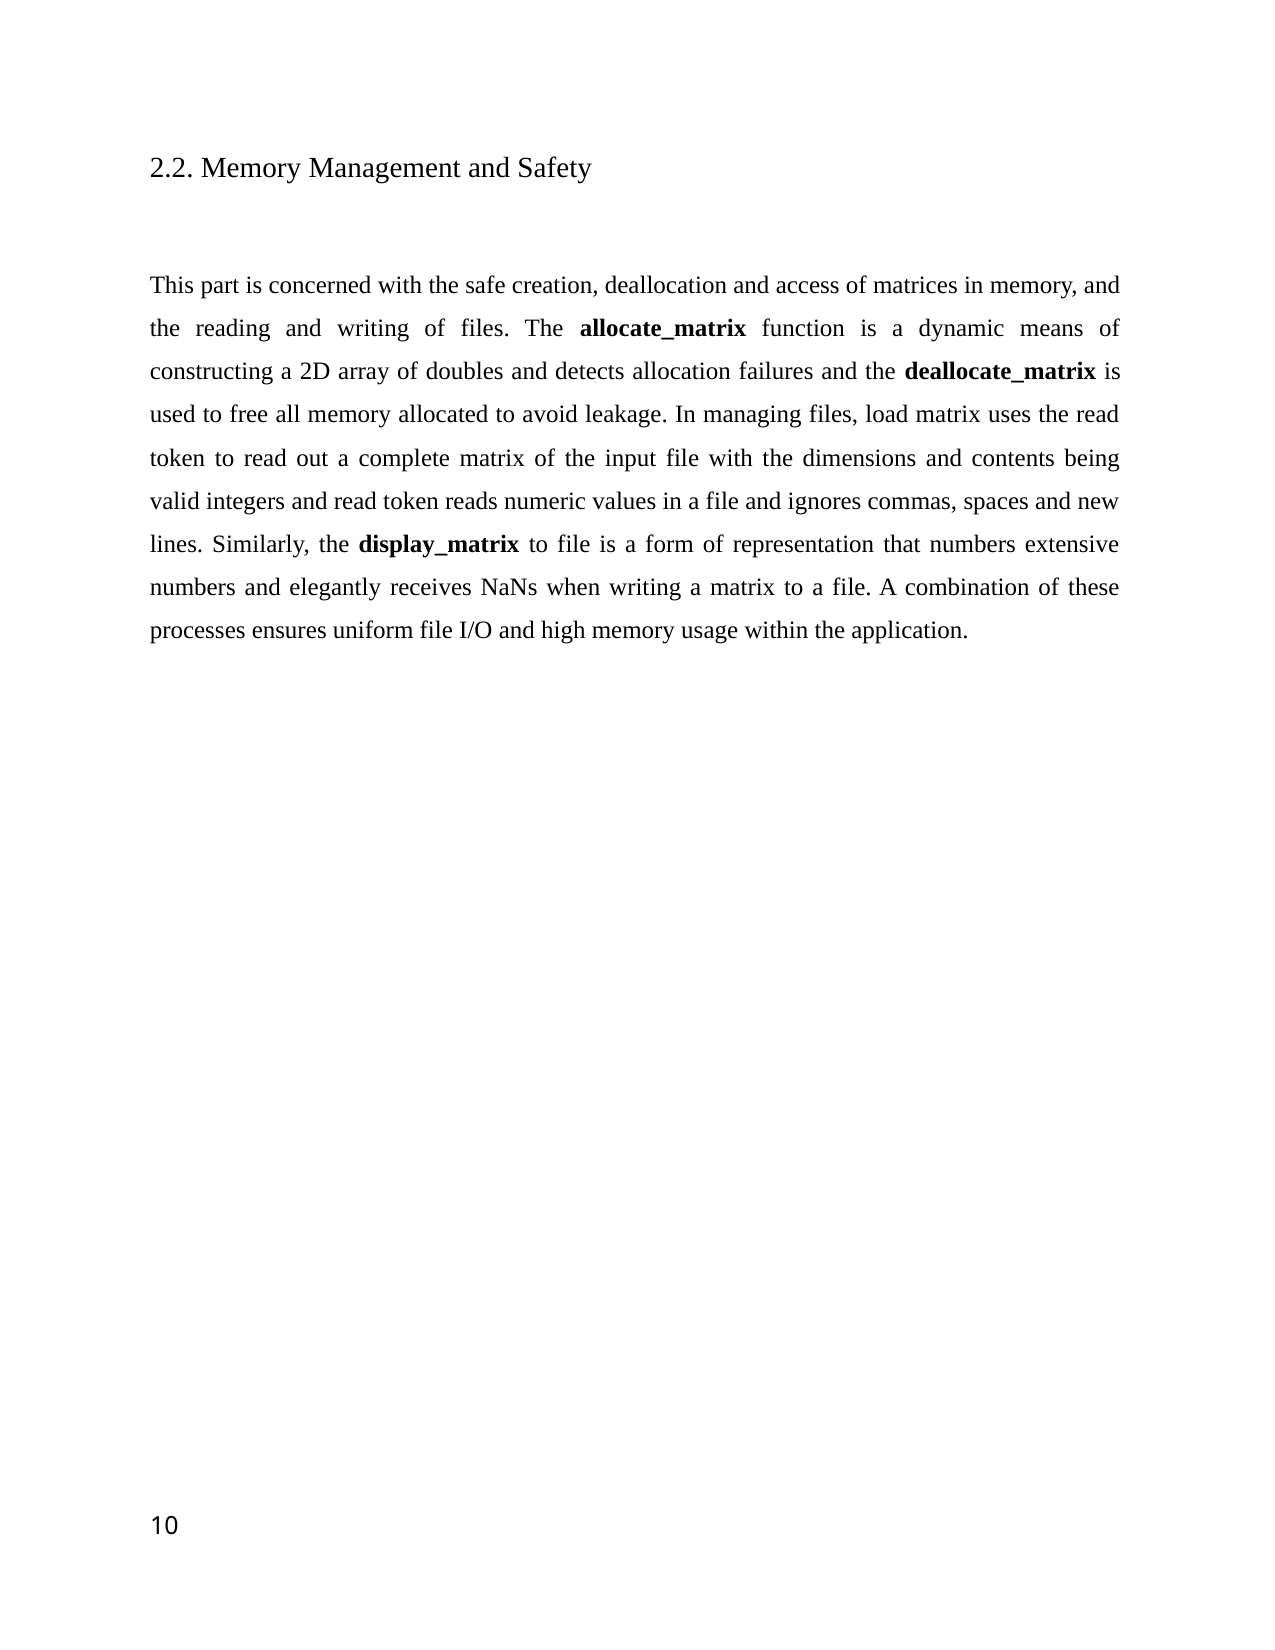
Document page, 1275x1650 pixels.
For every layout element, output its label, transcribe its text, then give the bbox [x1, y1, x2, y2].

subtitle 2.2. Memory Management and Safety [149, 150, 1121, 183]
text This part is concerned with the safe creation, deallocation and access of matrices in memory, and the reading and writing of files. The allocate_matrix function is a dynamic means of constructing a 2D array of doubles and detects allocation failures and the deallocate_matrix is used to free all memory allocated to avoid leakage. In managing files, load matrix uses the read token to read out a complete matrix of the input file with the dimensions and contents being valid integers and read token reads numeric values in a file and ignores commas, spaces and new lines. Similarly, the display_matrix to file is a form of representation that numbers extensive numbers and elegantly receives NaNs when writing a matrix to a file. A combination of these processes ensures uniform file I/O and high memory usage within the application. [149, 270, 1121, 644]
